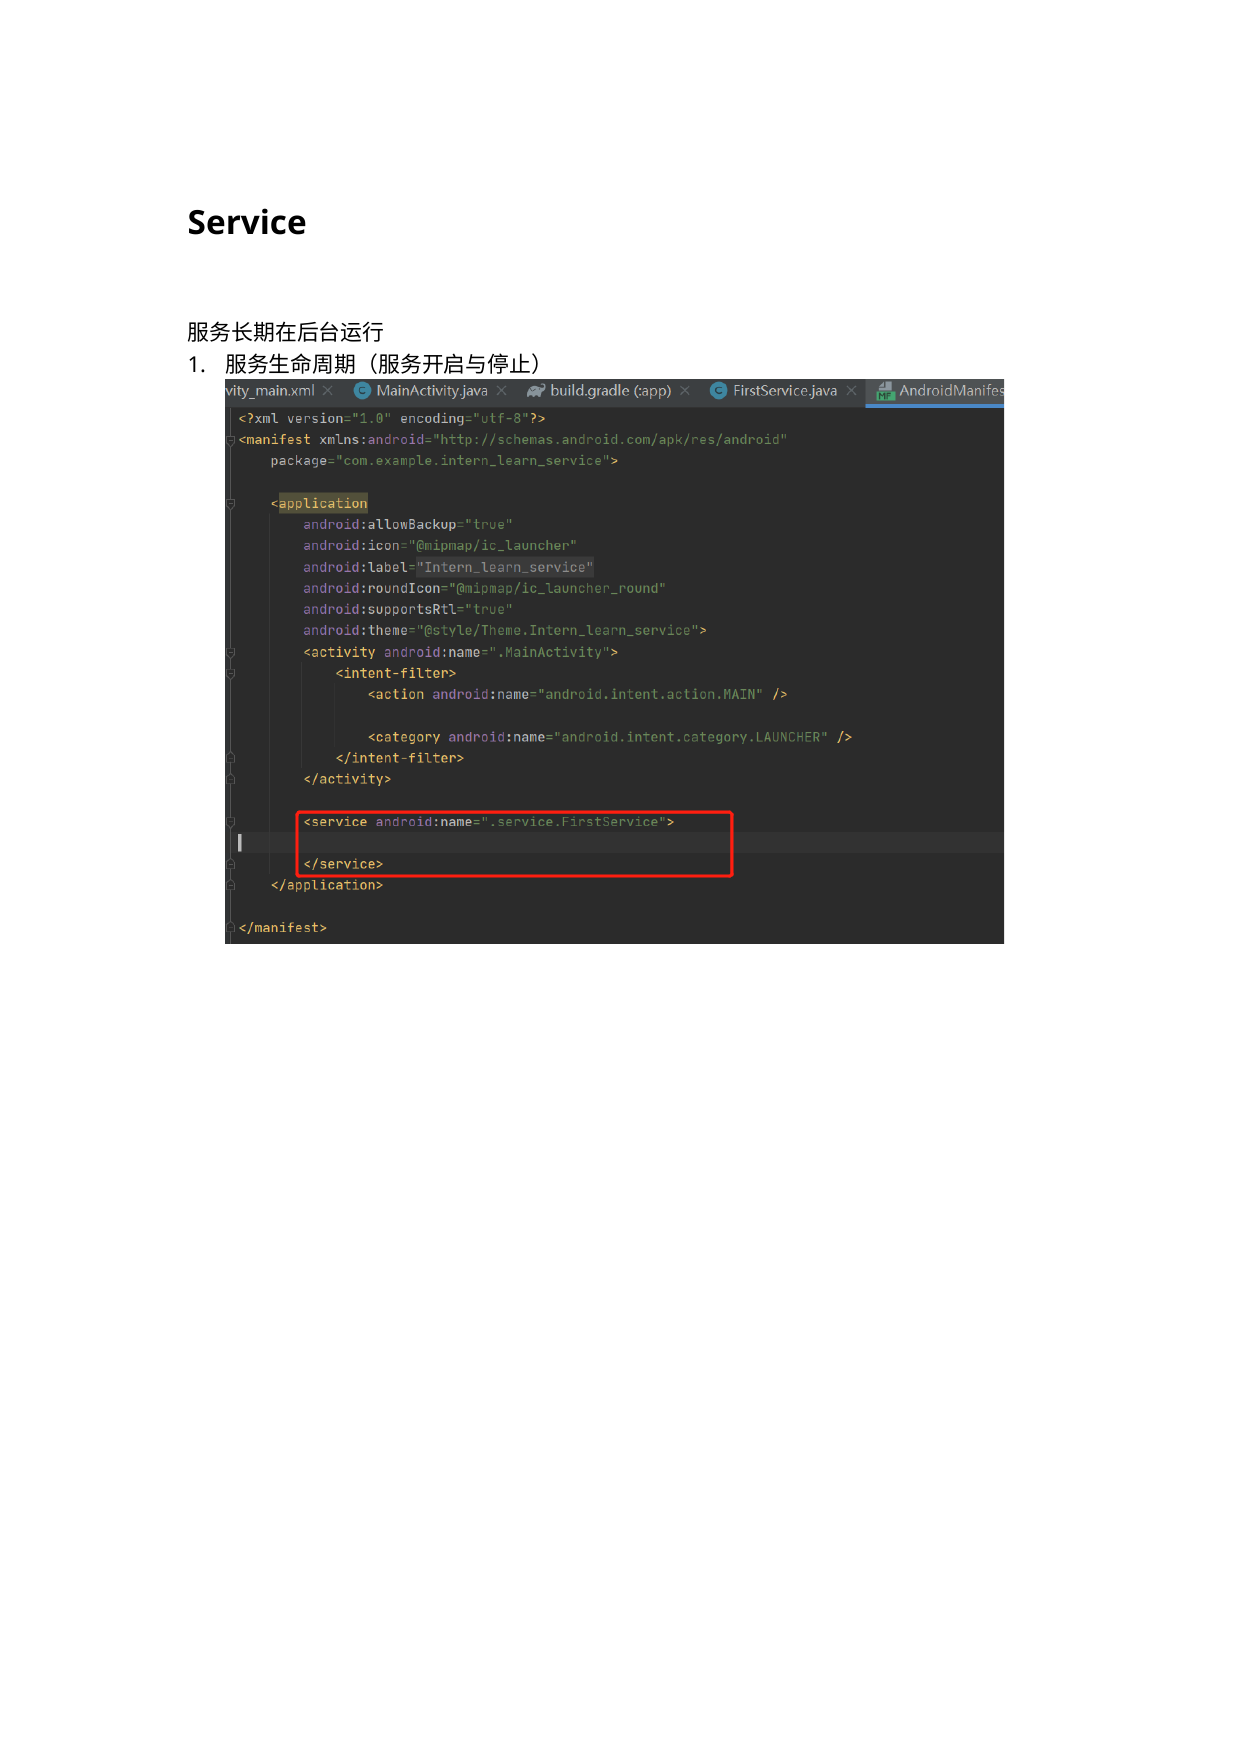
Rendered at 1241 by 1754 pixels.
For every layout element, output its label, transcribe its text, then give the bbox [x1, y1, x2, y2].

picture [225, 379, 1005, 944]
subtitle Service [187, 189, 1053, 254]
list 服务生命周期（服务开启与停止） [187, 347, 1053, 379]
text 服务长期在后台运行 [187, 314, 1053, 347]
